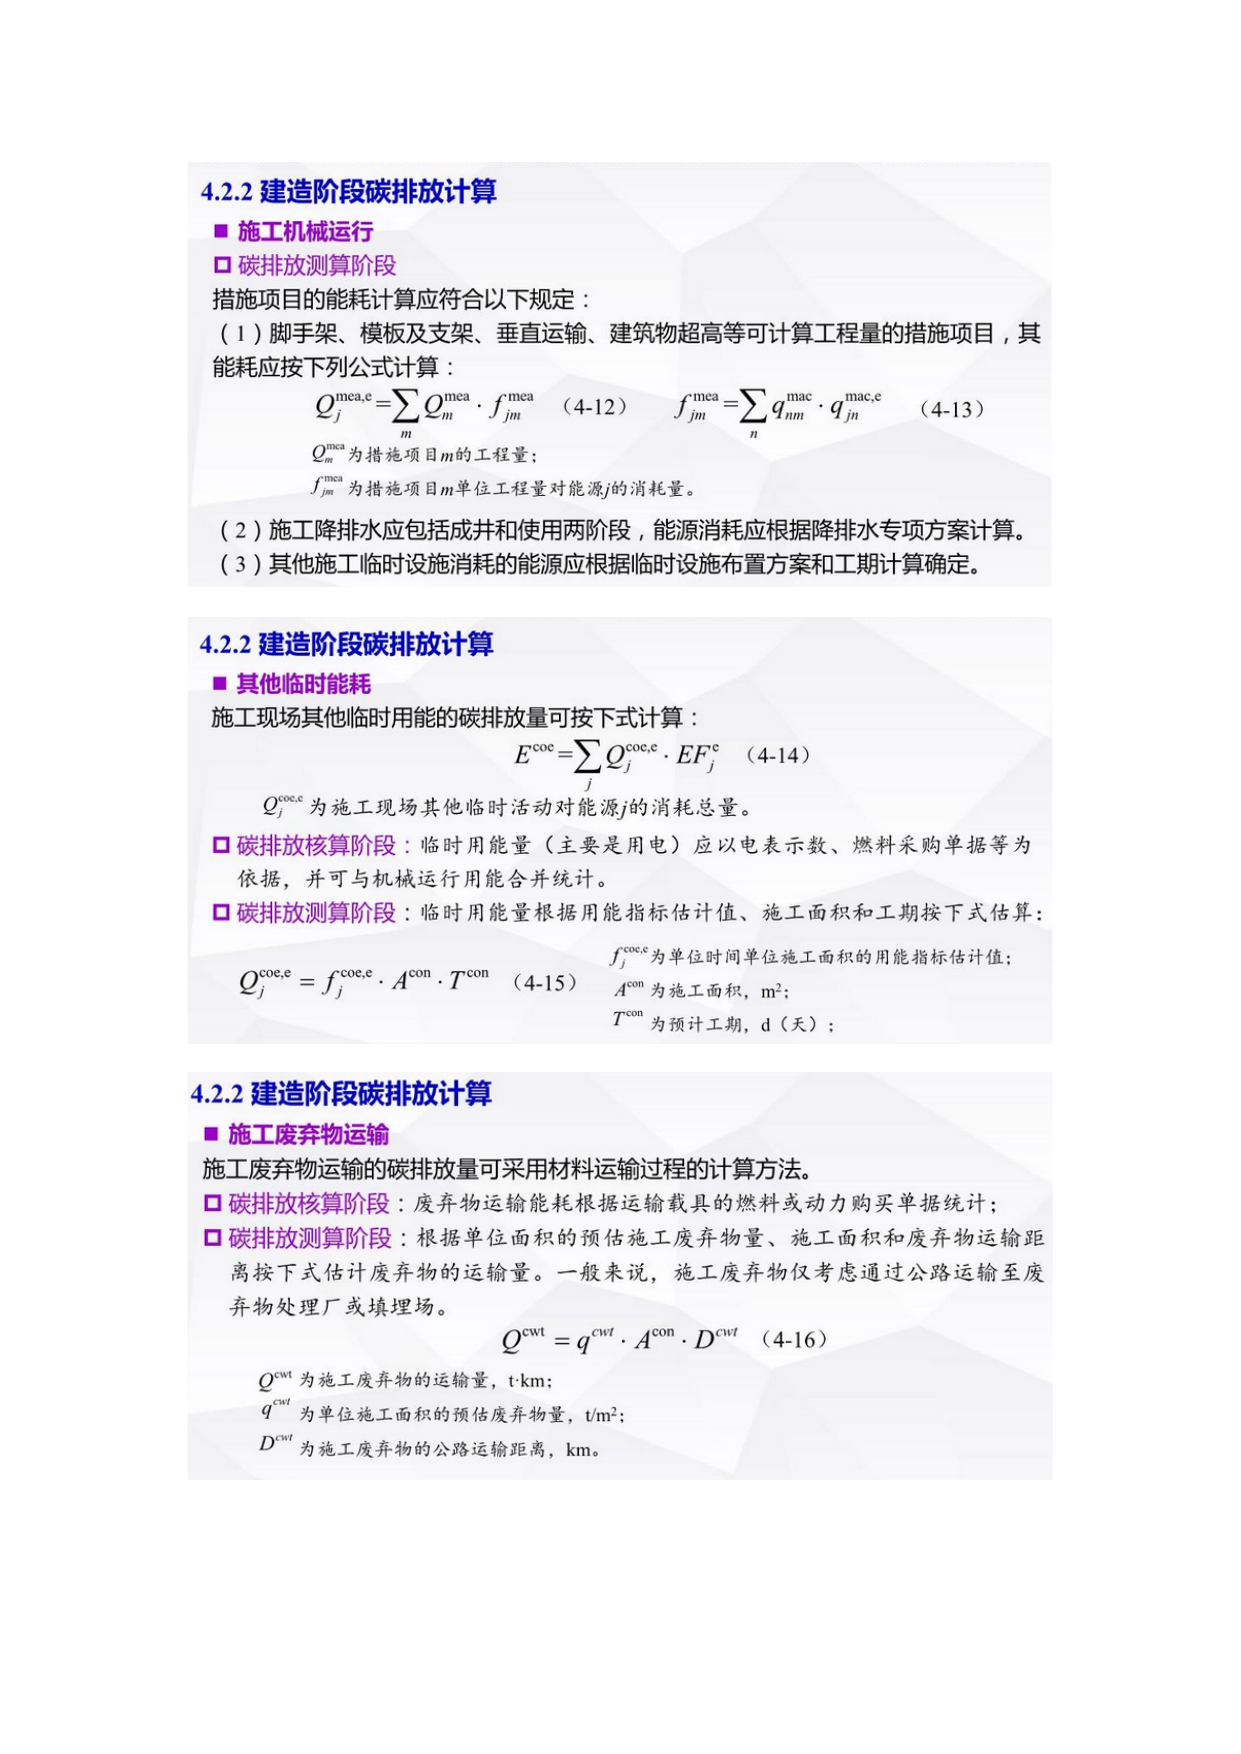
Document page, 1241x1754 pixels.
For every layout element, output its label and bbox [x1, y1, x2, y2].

picture [187, 1072, 1053, 1480]
picture [187, 162, 1052, 587]
picture [187, 617, 1053, 1050]
